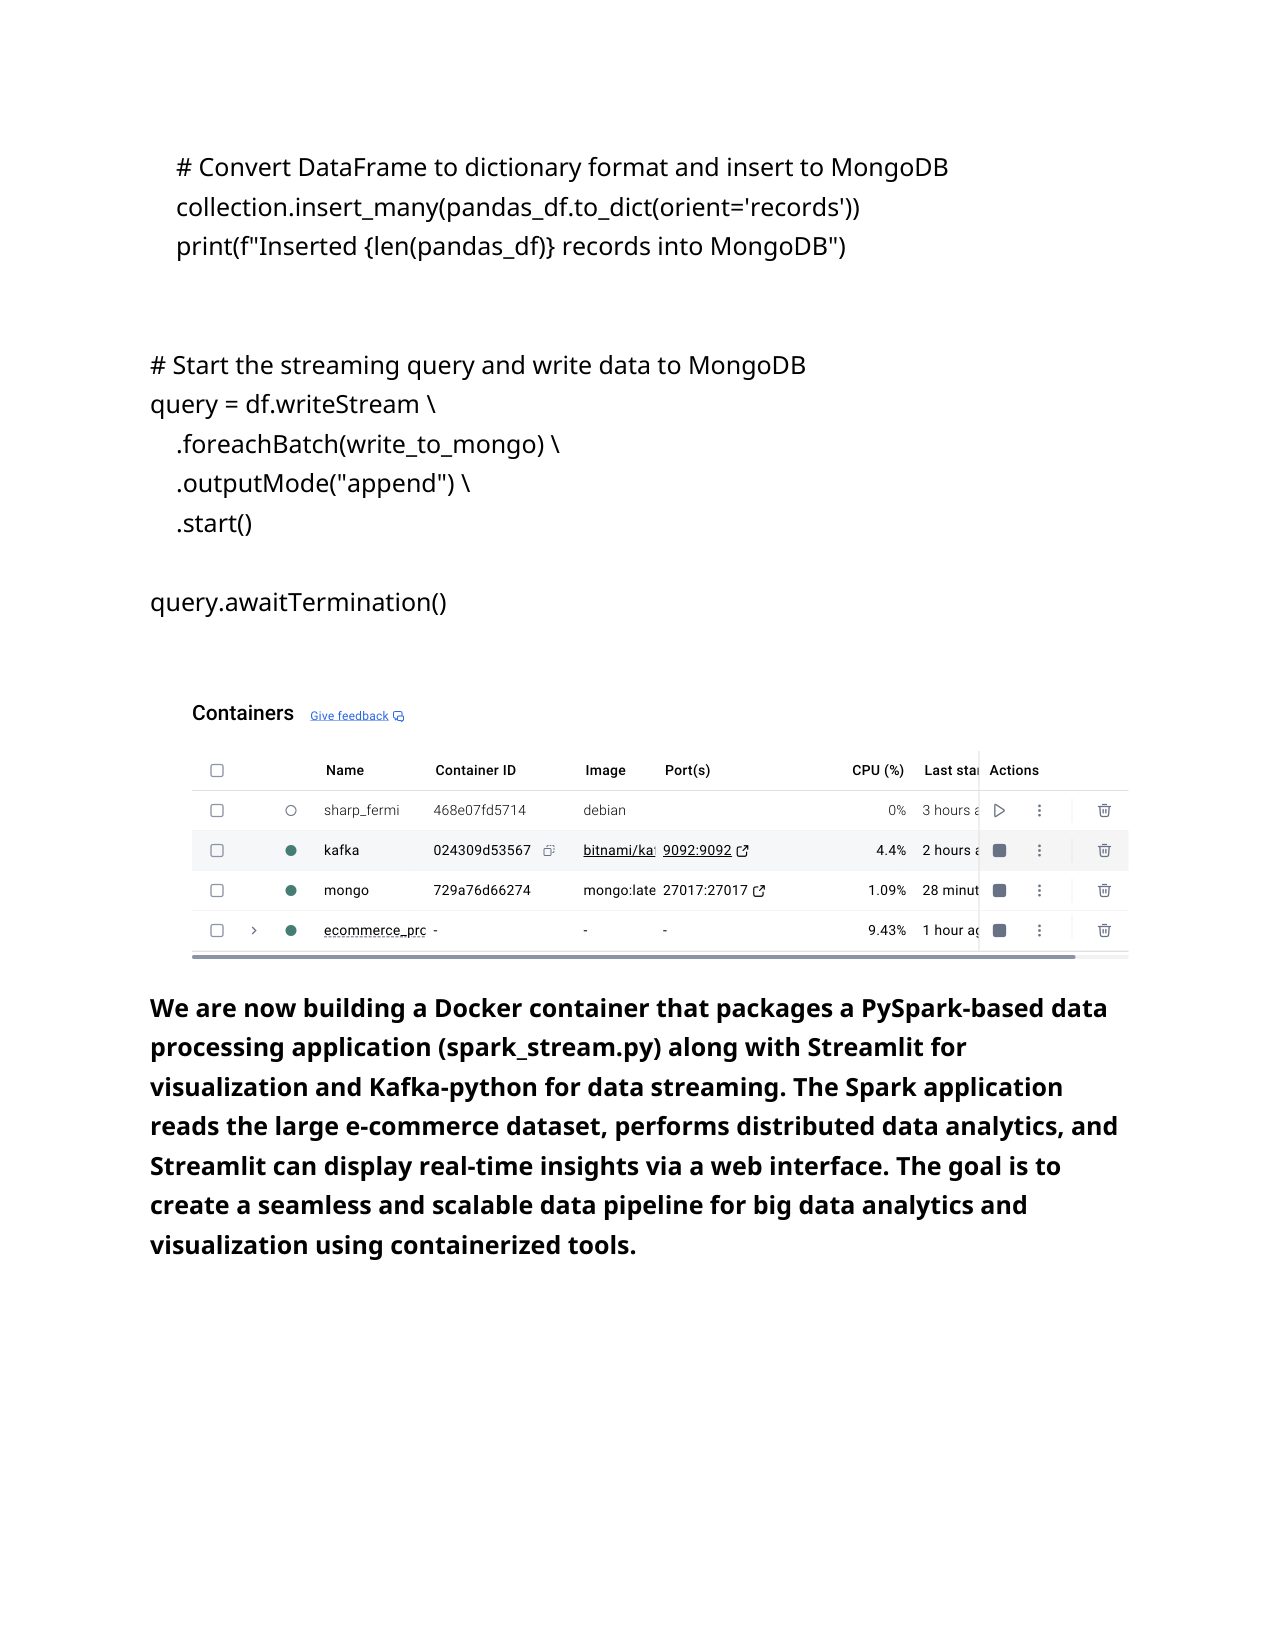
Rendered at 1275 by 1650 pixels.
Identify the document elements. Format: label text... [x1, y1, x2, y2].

text We are now building a Docker container that packages a PySpark-based data processing application (spark_stream.py) along with Streamlit for visualization and Kafka-python for data streaming. The Spark application reads the large e-commerce dataset, performs distributed data analytics, and Streamlit can display real-time insights via a web interface. The goal is to create a seamless and scalable data pipeline for big data analytics and visualization using containerized tools. [150, 991, 1125, 1261]
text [150, 150, 1125, 618]
